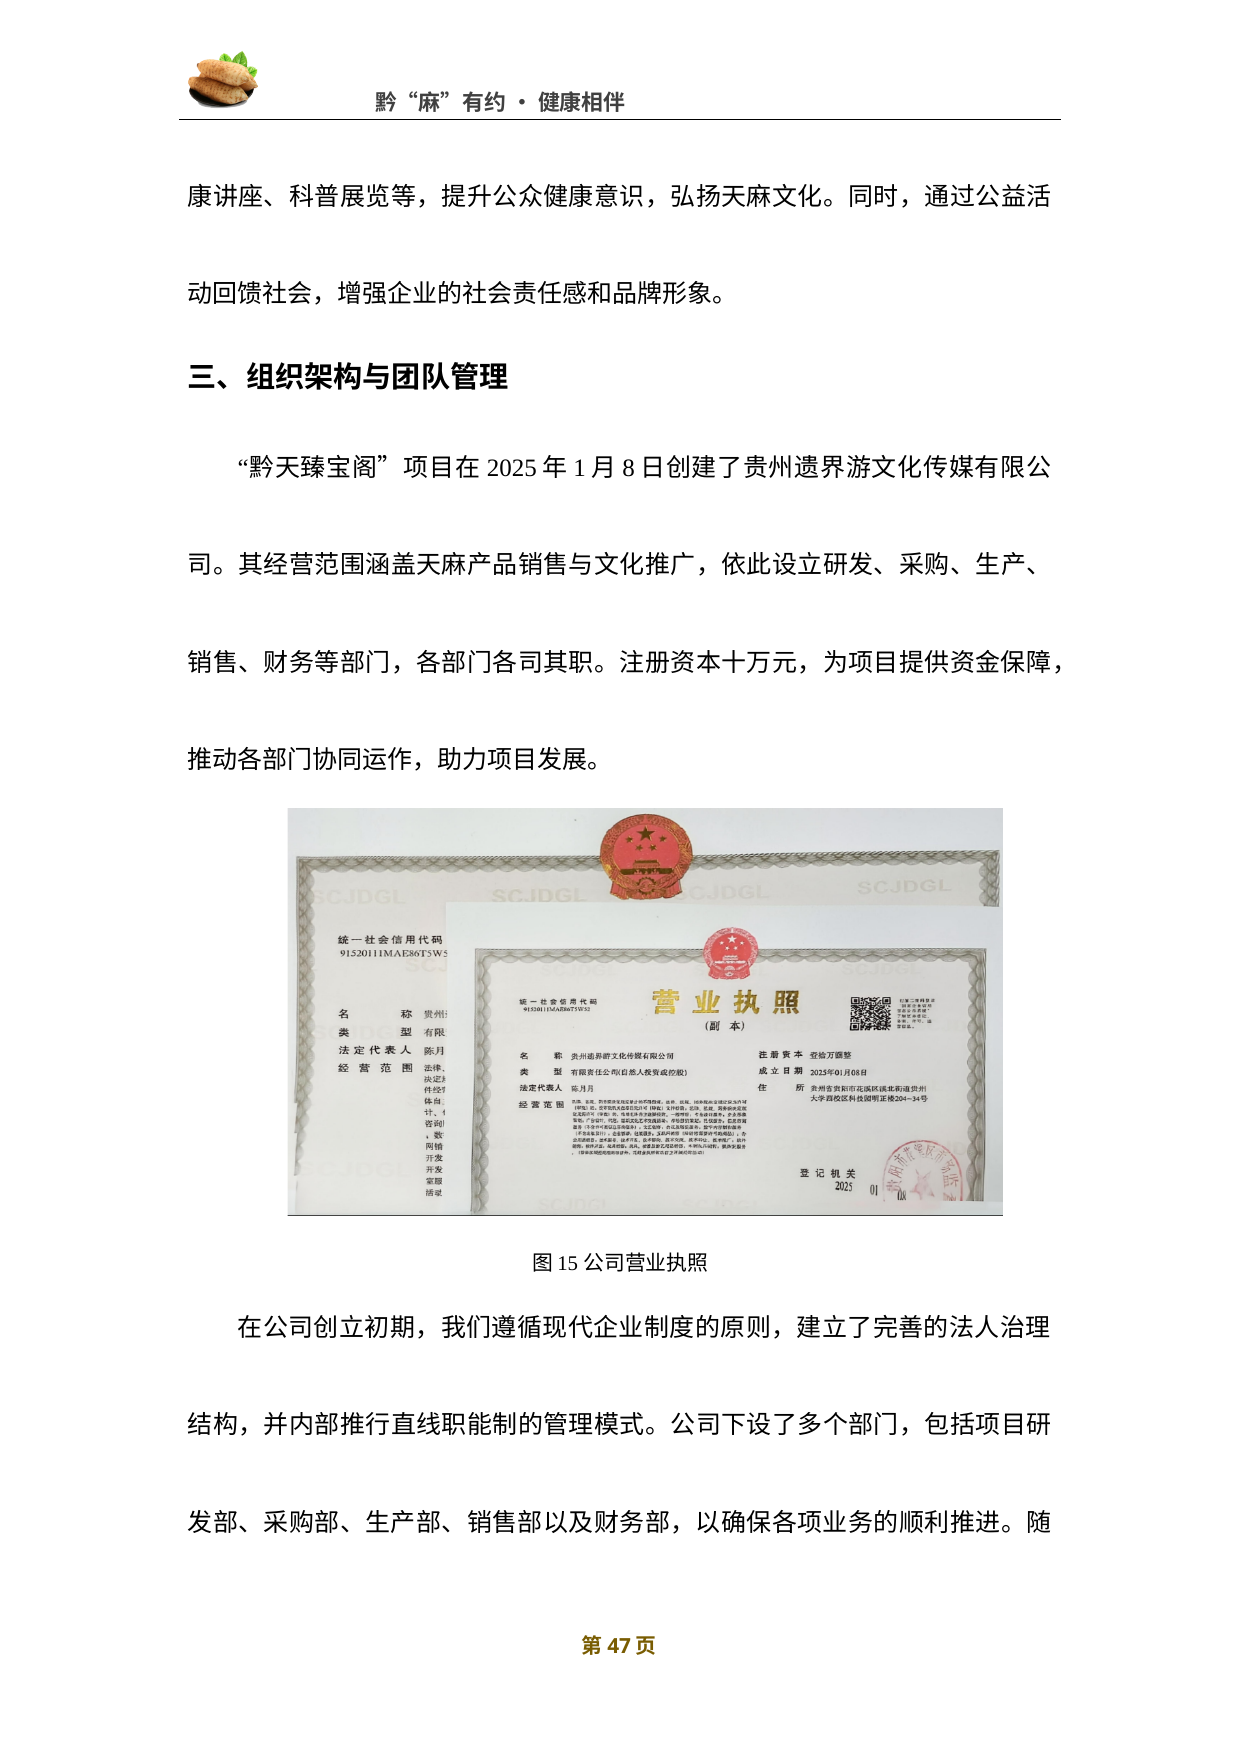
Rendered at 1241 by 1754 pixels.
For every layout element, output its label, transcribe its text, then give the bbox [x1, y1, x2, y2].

subtitle 三、组织架构与团队管理 [187, 343, 1053, 408]
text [187, 162, 1053, 324]
picture [187, 49, 258, 111]
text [187, 1293, 1053, 1553]
picture [287, 808, 1003, 1216]
text 图15 公司营业执照 [187, 1245, 1053, 1278]
text “黔天臻宝阁”项目在2025年1月8日创建了贵州遗界游文化传媒有限公司。其经营范围涵盖天麻产品销售与文化推广，依此设立研发、采购、生产、销售、财务等部门，各部门各司其职。注册资本十万元，为项目提供资金保障，推动各部门协同运作，助力项目发展。 [187, 433, 1053, 790]
